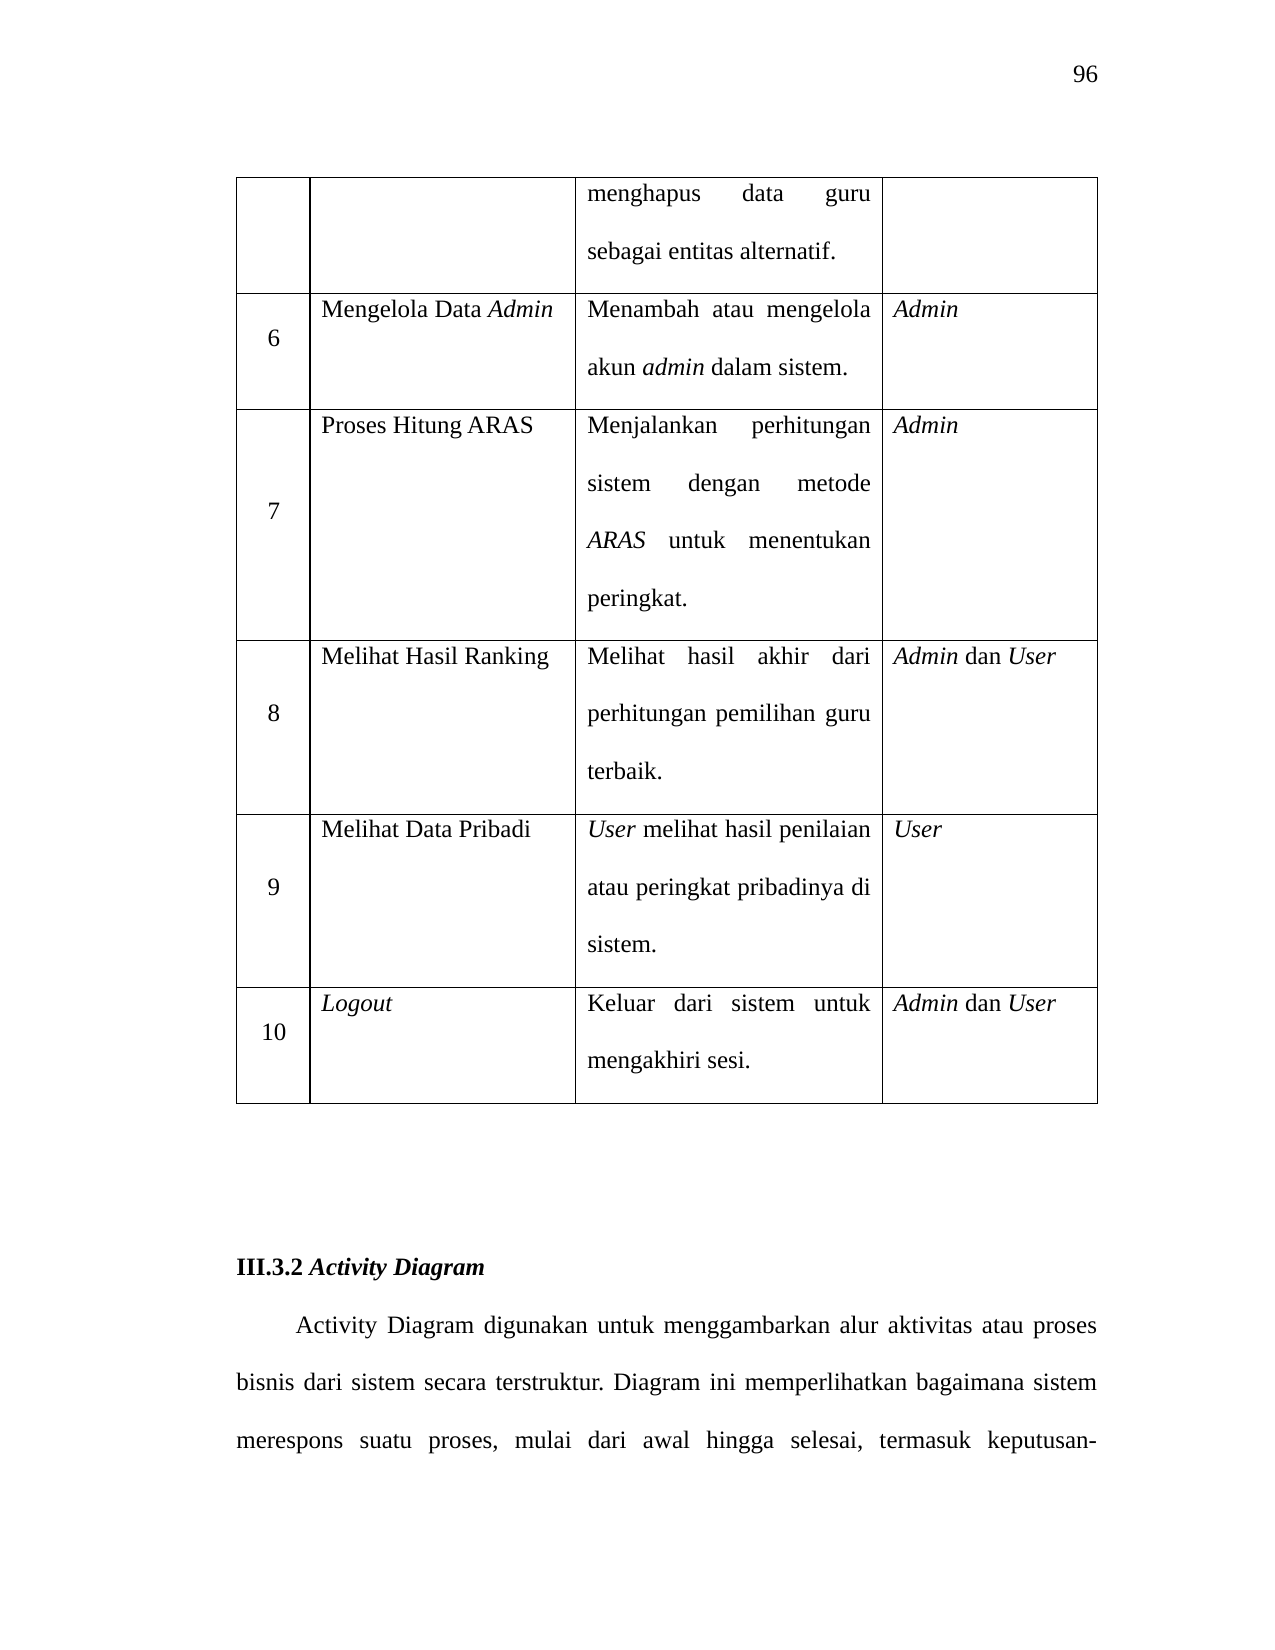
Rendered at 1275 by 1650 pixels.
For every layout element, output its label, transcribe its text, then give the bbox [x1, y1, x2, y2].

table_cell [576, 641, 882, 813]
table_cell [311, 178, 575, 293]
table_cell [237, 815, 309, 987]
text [236, 1310, 1098, 1453]
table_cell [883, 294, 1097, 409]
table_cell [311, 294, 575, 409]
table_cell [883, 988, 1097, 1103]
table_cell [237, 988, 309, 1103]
subtitle Activity Diagram [236, 1252, 1098, 1281]
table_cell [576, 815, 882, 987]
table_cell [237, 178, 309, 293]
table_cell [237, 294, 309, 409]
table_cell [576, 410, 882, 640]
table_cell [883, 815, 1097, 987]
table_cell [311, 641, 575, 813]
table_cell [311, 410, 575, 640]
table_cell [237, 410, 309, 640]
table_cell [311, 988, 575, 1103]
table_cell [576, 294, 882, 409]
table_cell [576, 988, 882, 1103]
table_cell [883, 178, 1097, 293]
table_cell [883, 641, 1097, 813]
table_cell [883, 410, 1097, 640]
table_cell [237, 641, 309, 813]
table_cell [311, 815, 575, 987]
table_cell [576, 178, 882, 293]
